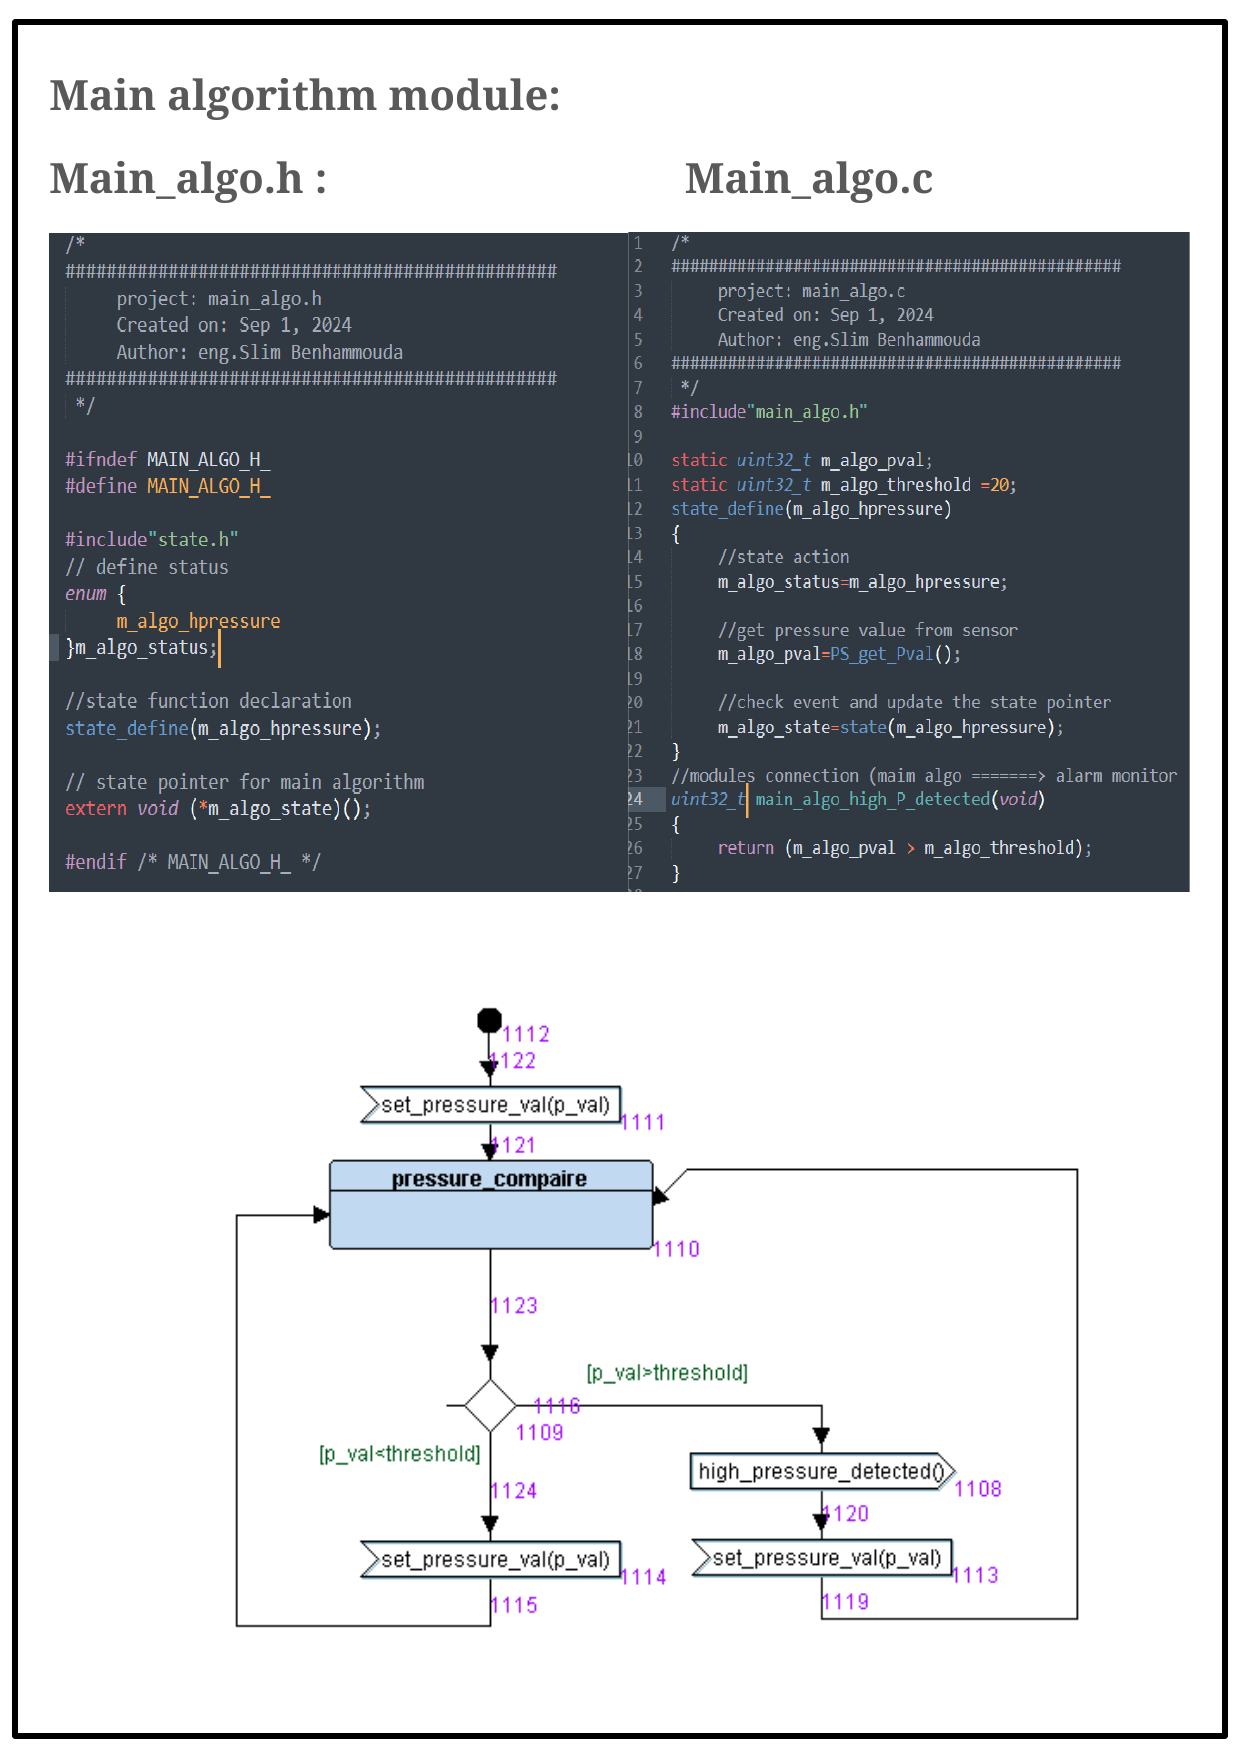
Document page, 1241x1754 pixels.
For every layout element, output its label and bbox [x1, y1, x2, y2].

picture [49, 232, 1190, 892]
picture [200, 998, 1101, 1659]
